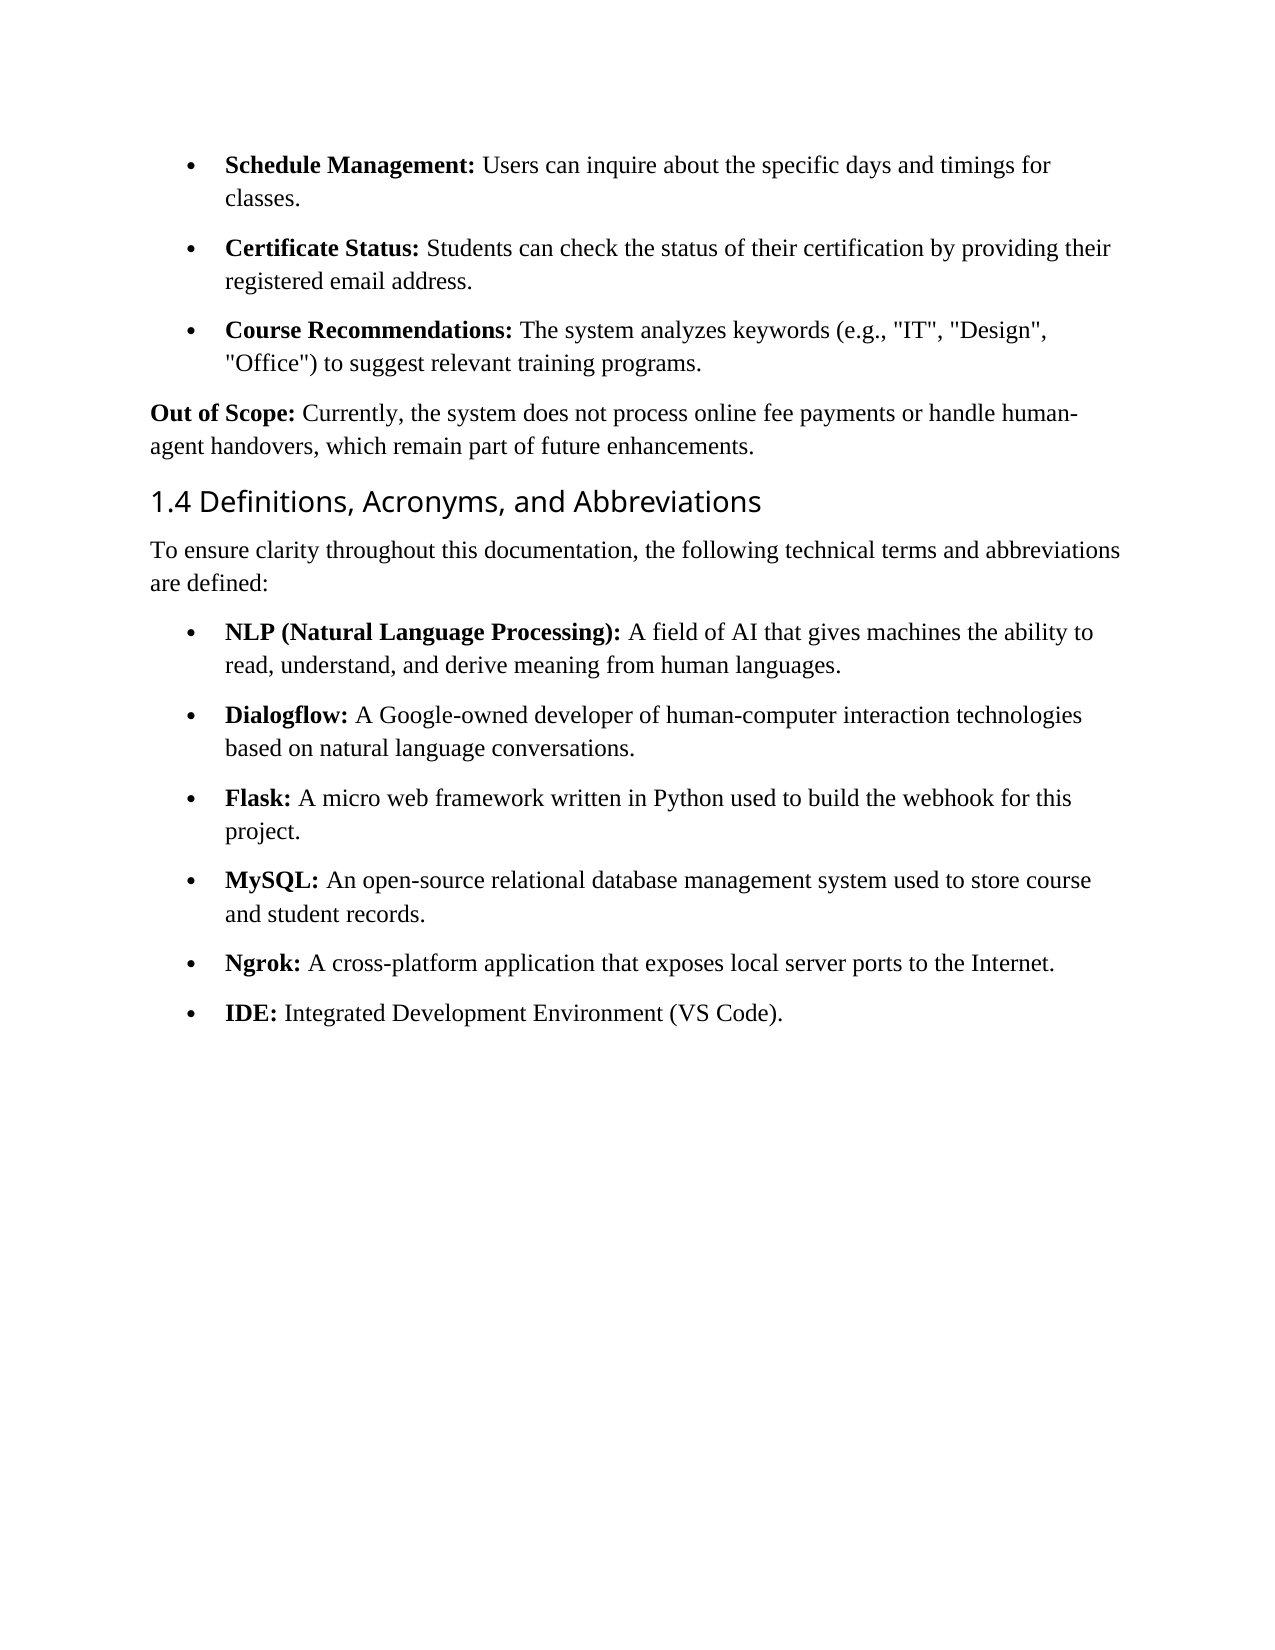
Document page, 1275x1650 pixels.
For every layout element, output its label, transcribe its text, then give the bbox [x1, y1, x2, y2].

text Out of Scope: Currently, the system does not process online fee payments or handle human-agent handovers, which remain part of future enhancements. [150, 398, 1125, 460]
subtitle 1.4 Definitions, Acronyms, and Abbreviations [150, 481, 1125, 521]
list Course Recommendations: The system analyzes keywords (e.g., "IT", "Design", "Office") to suggest relevant training programs. [187, 315, 1125, 377]
list Flask: A micro web framework written in Python used to build the webhook for this project. [187, 783, 1125, 845]
list Dialogflow: A Google-owned developer of human-computer interaction technologies based on natural language conversations. [187, 700, 1125, 762]
list Certificate Status: Students can check the status of their certification by providing their registered email address. [187, 233, 1125, 294]
text To ensure clarity throughout this documentation, the following technical terms and abbreviations are defined: [150, 535, 1125, 597]
list NLP (Natural Language Processing): A field of AI that gives machines the ability to read, understand, and derive meaning from human languages. [187, 617, 1125, 679]
list Schedule Management: Users can inquire about the specific days and timings for classes. [187, 150, 1125, 212]
list IDE: Integrated Development Environment (VS Code). [187, 998, 1125, 1027]
list MySQL: An open-source relational database management system used to store course and student records. [187, 866, 1125, 927]
list Ngrok: A cross-platform application that exposes local server ports to the Internet. [187, 948, 1125, 977]
